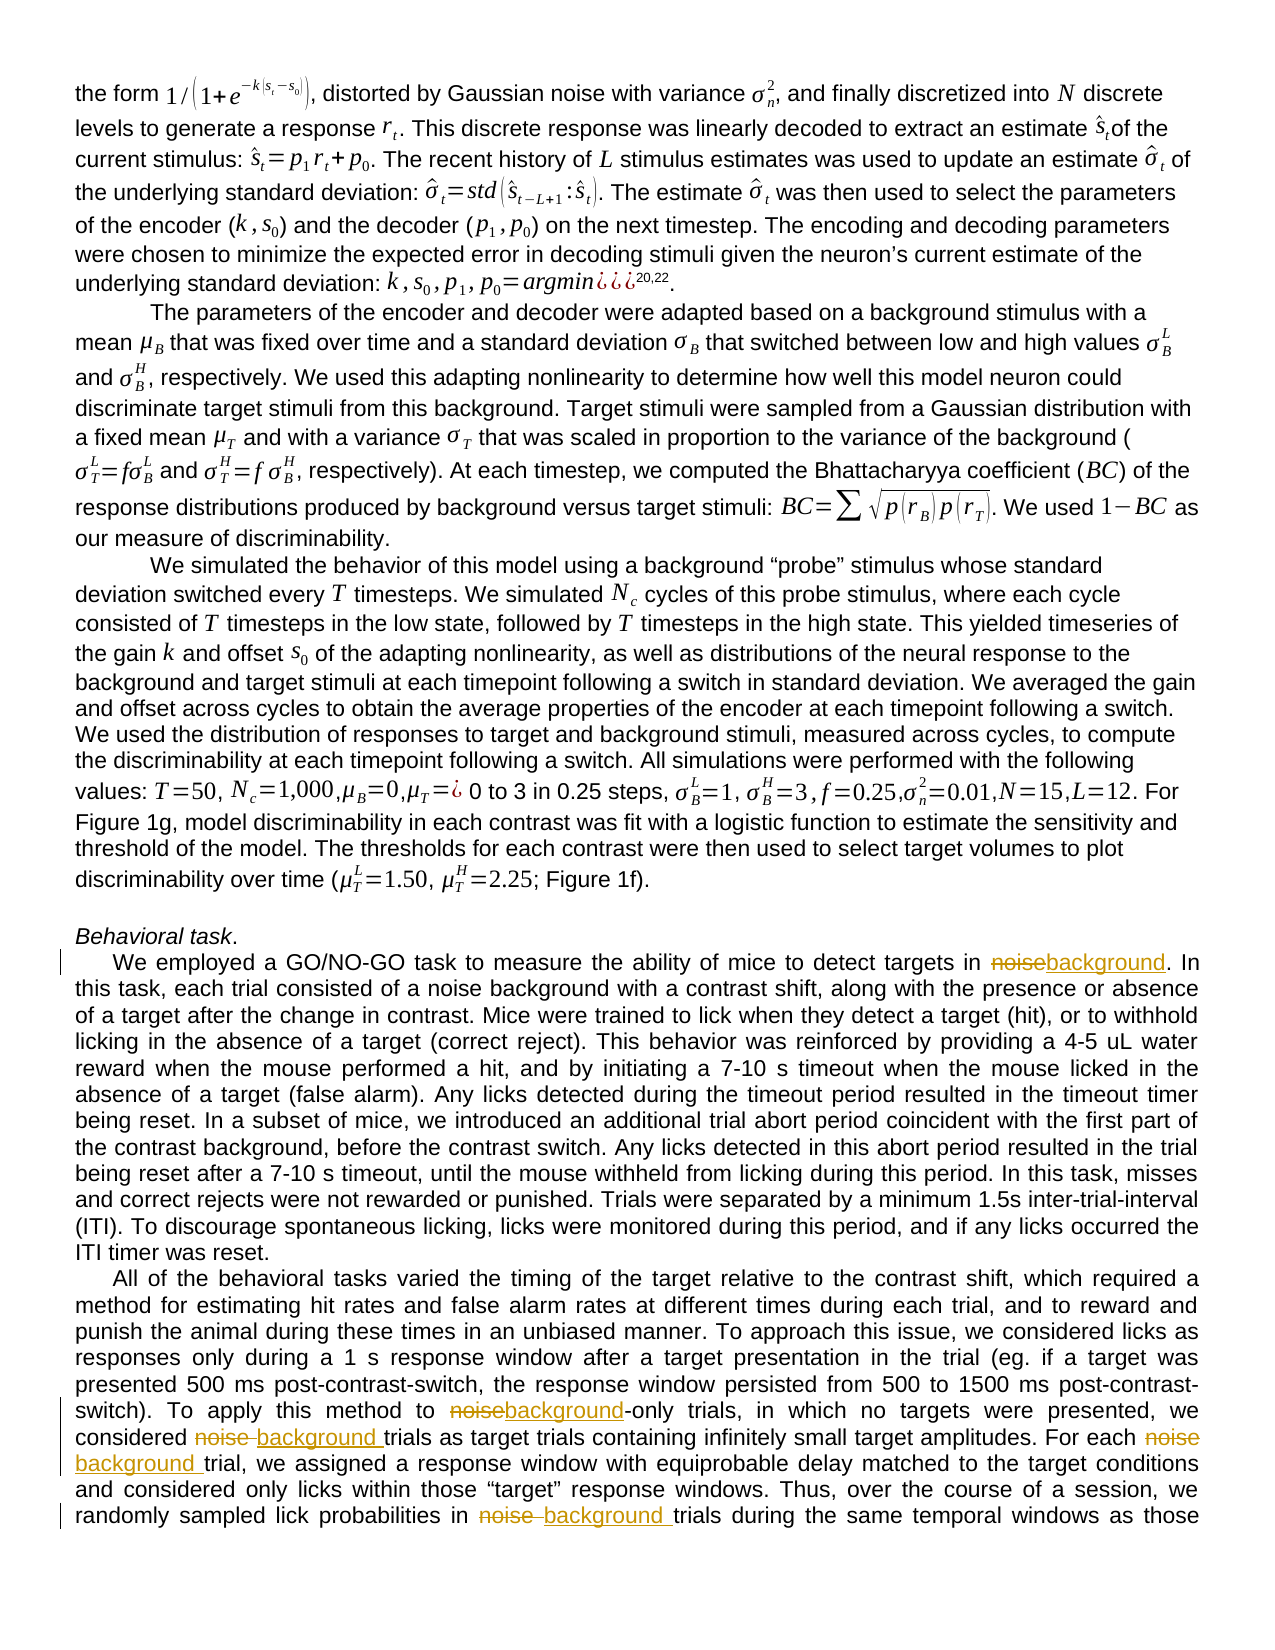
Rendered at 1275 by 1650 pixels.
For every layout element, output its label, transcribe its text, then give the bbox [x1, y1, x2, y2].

text The parameters of the encoder and decoder were adapted based on a background stimulus with a mean that was fixed over time and a standard deviation that switched between low and high values and , respectively. We used this adapting nonlinearity to determine how well this model neuron could discriminate target stimuli from this background. Target stimuli were sampled from a Gaussian distribution with a fixed mean and with a variance that was scaled in proportion to the variance of the background ( and , respectively). At each timestep, we computed the Bhattacharyya coefficient () of the response distributions produced by background versus target stimuli: . We used as our measure of discriminability. [75, 299, 1200, 552]
text We employed a GO/NO-GO task to measure the ability of mice to detect targets in . In this task, each trial consisted of a noise background with a contrast shift, along with the presence or absence of a target after the change in contrast. Mice were trained to lick when they detect a target (hit), or to withhold licking in the absence of a target (correct reject). This behavior was reinforced by providing a 4-5 uL water reward when the mouse performed a hit, and by initiating a 7-10 s timeout when the mouse licked in the absence of a target (false alarm). Any licks detected during the timeout period resulted in the timeout timer being reset. In a subset of mice, we introduced an additional trial abort period coincident with the first part of the contrast background, before the contrast switch. Any licks detected in this abort period resulted in the trial being reset after a 7-10 s timeout, until the mouse withheld from licking during this period. In this task, misses and correct rejects were not rewarded or punished. Trials were separated by a minimum 1.5s inter-trial-interval (ITI). To discourage spontaneous licking, licks were monitored during this period, and if any licks occurred the ITI timer was reset. [75, 949, 1200, 1265]
text We simulated the behavior of this model using a background “probe” stimulus whose standard deviation switched every timesteps. We simulated cycles of this probe stimulus, where each cycle consisted of timesteps in the low state, followed by timesteps in the high state. This yielded timeseries of the gain and offset of the adapting nonlinearity, as well as distributions of the neural response to the background and target stimuli at each timepoint following a switch in standard deviation. We averaged the gain and offset across cycles to obtain the average properties of the encoder at each timepoint following a switch. We used the distribution of responses to target and background stimuli, measured across cycles, to compute the discriminability at each timepoint following a switch. All simulations were performed with the following values: , ,, 0 to 3 in 0.25 steps, , ,,,. For Figure 1g, model discriminability in each contrast was fit with a logistic function to estimate the sensitivity and threshold of the model. The thresholds for each contrast were then used to select target volumes to plot discriminability over time (, ; Figure 1f). [75, 552, 1200, 896]
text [75, 75, 1200, 299]
text Behavioral task. [75, 923, 1200, 949]
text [75, 1265, 1200, 1529]
